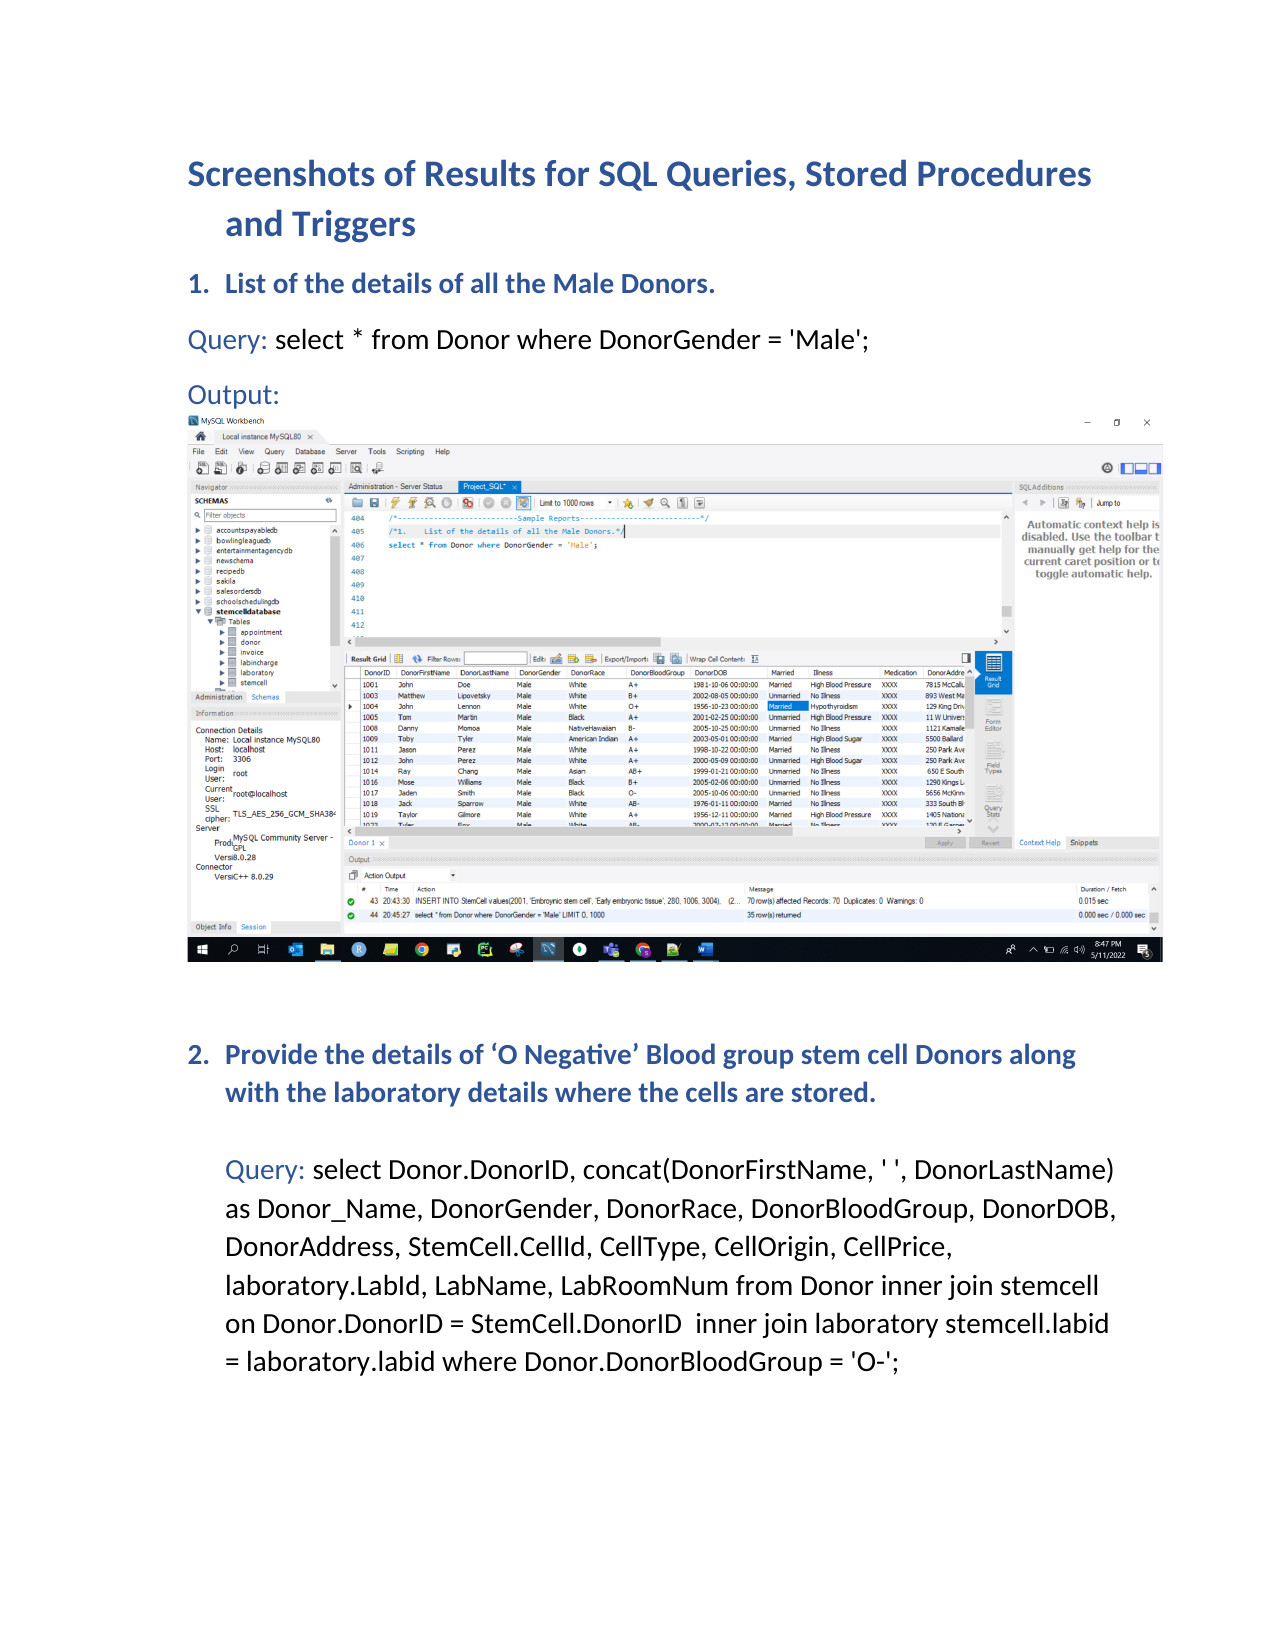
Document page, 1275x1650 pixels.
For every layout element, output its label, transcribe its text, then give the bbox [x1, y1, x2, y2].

text Output: [187, 376, 1125, 413]
list List of the details of all the Male Donors. [187, 266, 1125, 301]
text Screenshots of Results for SQL Queries, Stored Procedures and Triggers [187, 150, 1125, 245]
picture [187, 413, 1163, 962]
list Query: select Donor.DonorID, concat(DonorFirstName, ' ', DonorLastName) as Donor_Name, DonorGender, DonorRace, DonorBloodGroup, DonorDOB, DonorAddress, StemCell.CellId, CellType, CellOrigin, CellPrice, laboratory.LabId, LabName, LabRoomNum from Donor inner join stemcell on Donor.DonorID = StemCell.DonorID inner join laboratory stemcell.labid = laboratory.labid where Donor.DonorBloodGroup = 'O-'; [225, 1151, 1125, 1379]
text Query: select * from Donor where DonorGender = 'Male'; [187, 321, 1125, 356]
list Provide the details of ‘O Negative’ Blood group stem cell Donors along with the laboratory details where the cells are stored. [187, 1036, 1125, 1110]
